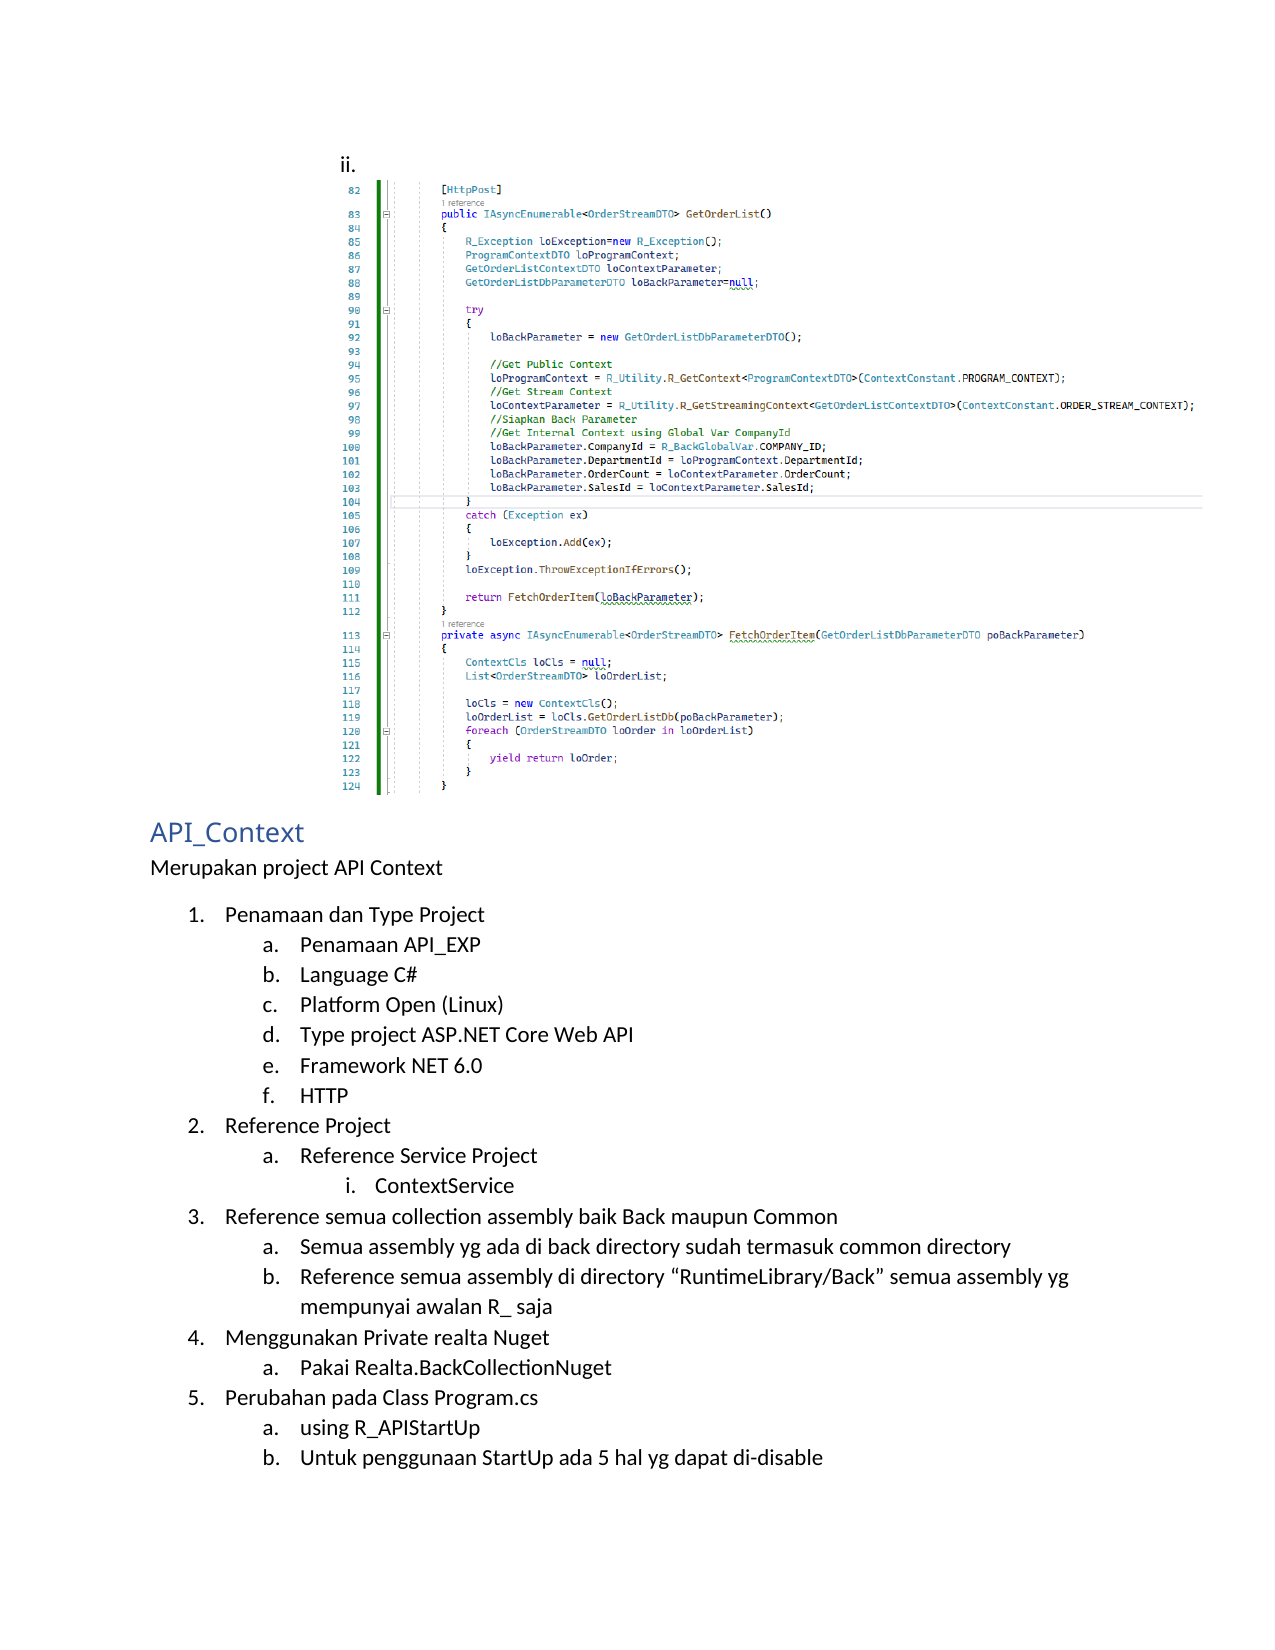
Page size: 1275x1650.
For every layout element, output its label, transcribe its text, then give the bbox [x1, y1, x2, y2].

list ContextService [356, 1172, 1125, 1200]
list Reference Project [187, 1111, 1125, 1139]
list Penamaan API_EXP [262, 930, 1125, 958]
list Framework NET 6.0 [262, 1051, 1125, 1079]
list Penamaan dan Type Project [187, 900, 1125, 928]
list Type project ASP.NET Core Web API [262, 1021, 1125, 1049]
list Platform Open (Linux) [262, 990, 1125, 1018]
list using R_APIStartUp [262, 1413, 1125, 1441]
list Reference semua assembly di directory “RuntimeLibrary/Back” semua assembly yg mempunyai awalan R_ saja [262, 1262, 1125, 1321]
picture [339, 180, 1203, 795]
text Merupakan project API Context [150, 853, 1125, 881]
list Untuk penggunaan StartUp ada 5 hal yg dapat di-disable [262, 1443, 1125, 1472]
list Reference Service Project [262, 1141, 1125, 1169]
list Reference semua collection assembly baik Back maupun Common [187, 1202, 1125, 1230]
subtitle API_Context [150, 813, 1125, 850]
list Semua assembly yg ada di back directory sudah termasuk common directory [262, 1232, 1125, 1260]
list HTTP [262, 1081, 1125, 1109]
list Menggunakan Private realta Nuget [187, 1323, 1125, 1351]
list Perubahan pada Class Program.cs [187, 1383, 1125, 1411]
list Pakai Realta.BackCollectionNuget [262, 1353, 1125, 1381]
list Language C# [262, 960, 1125, 988]
